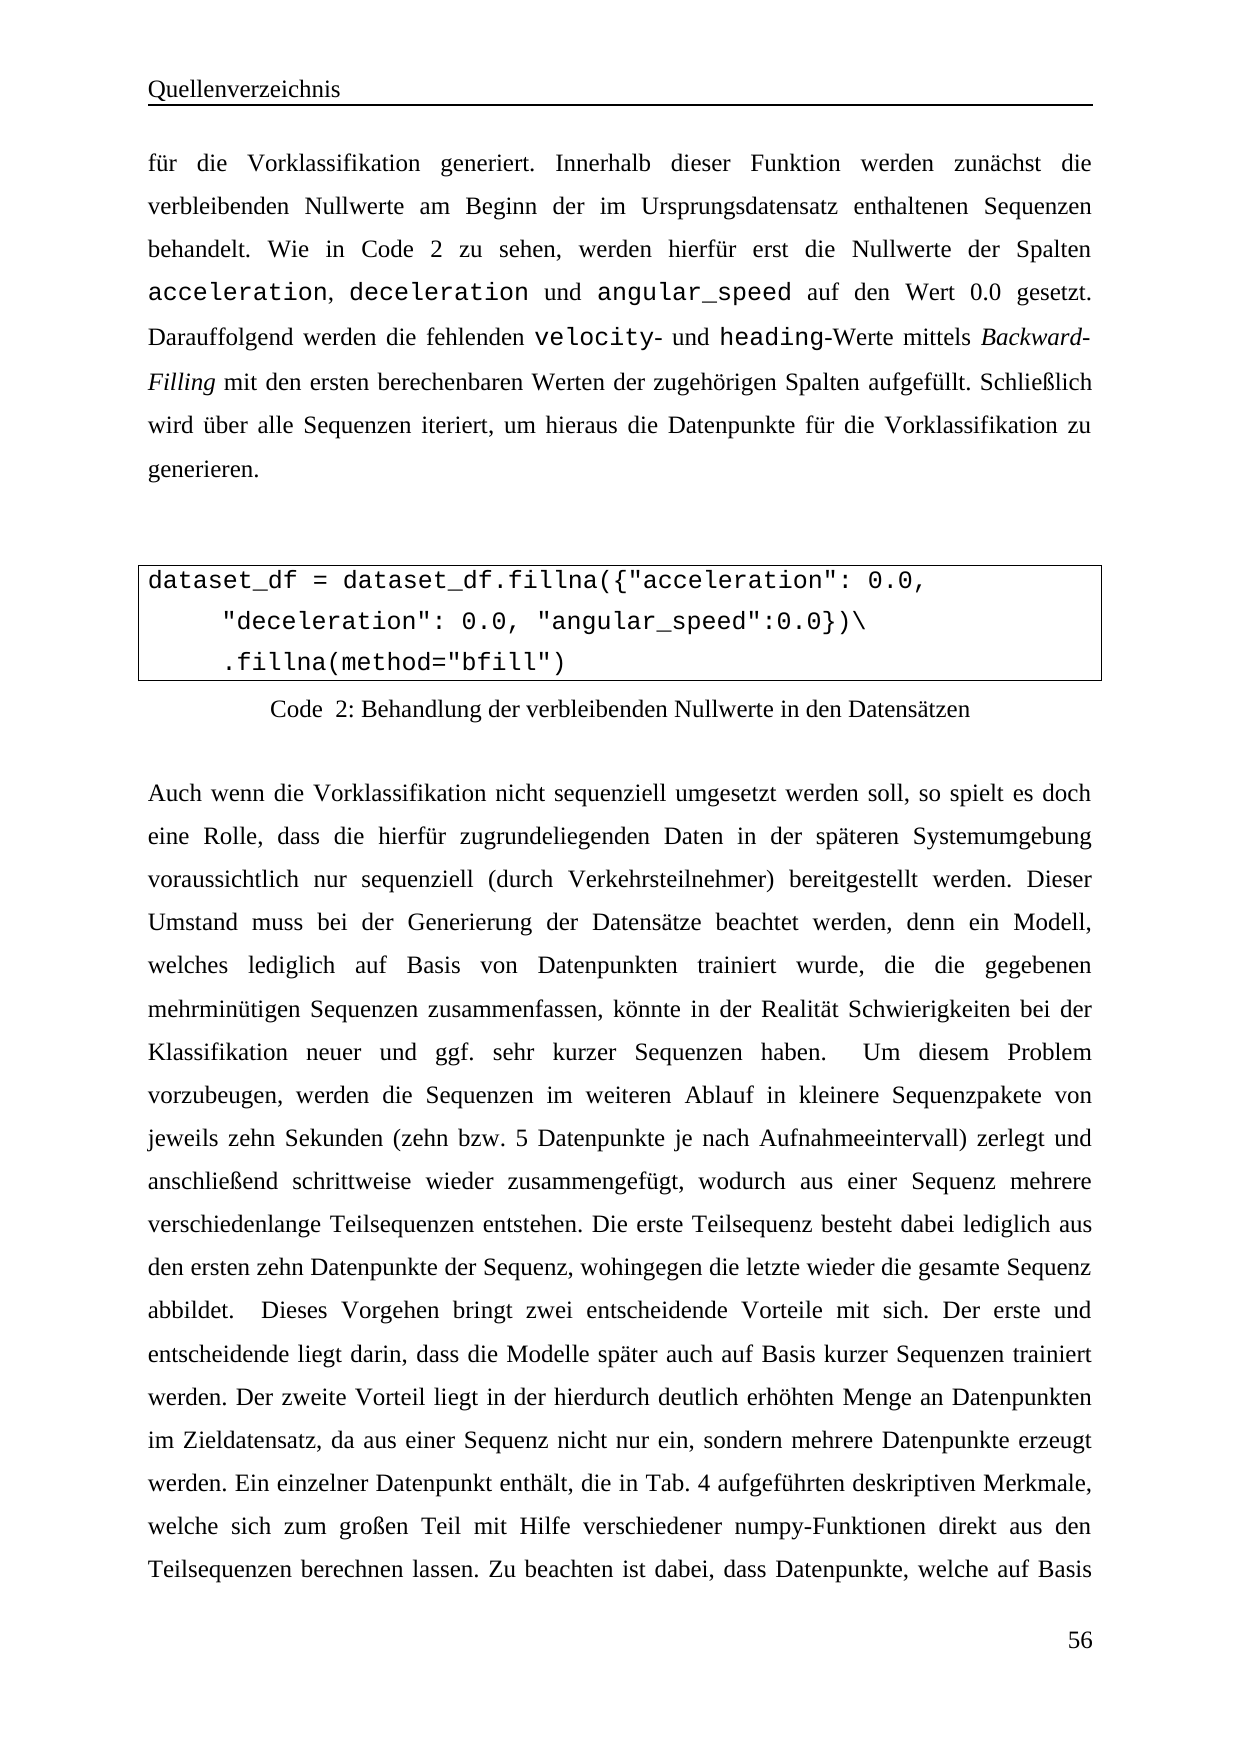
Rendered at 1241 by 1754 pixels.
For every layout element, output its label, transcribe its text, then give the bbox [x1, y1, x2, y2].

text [148, 778, 1093, 1583]
text dataset_df = dataset_df.fillna({"acceleration": 0.0, [139, 566, 1101, 596]
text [148, 148, 1093, 482]
text "deceleration": 0.0, "angular_speed":0.0})\ [139, 606, 1101, 637]
text .fillna(method="bfill") [139, 647, 1101, 680]
